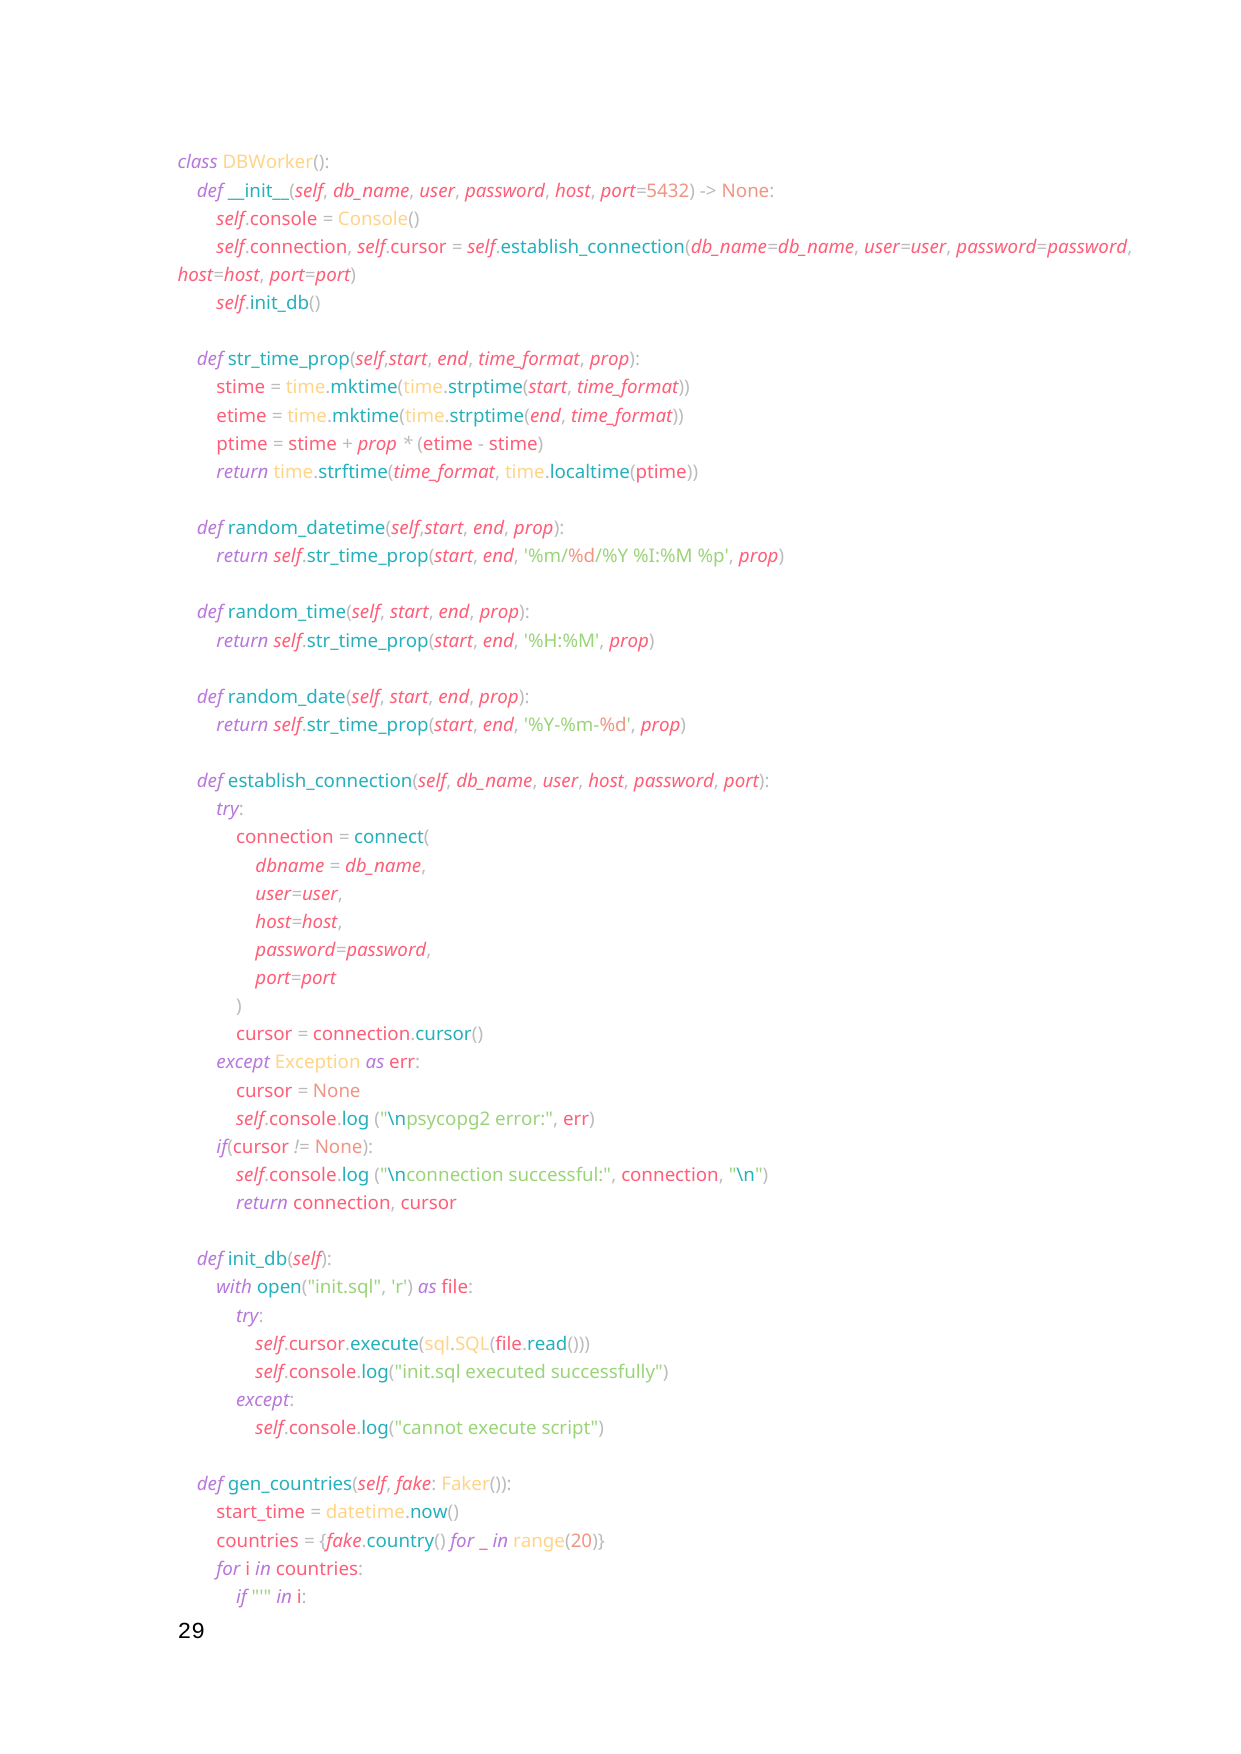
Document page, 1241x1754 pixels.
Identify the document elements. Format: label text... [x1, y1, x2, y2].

text def establish_connection(self, db_name, user, host, password, port): [177, 765, 1152, 793]
text def random_time(self, start, end, prop): [177, 596, 1152, 624]
text def str_time_prop(self,start, end, time_format, prop): [177, 343, 1152, 371]
text with open("init.sql", 'r') as file: [177, 1271, 1152, 1299]
text etime = time.mktime(time.strptime(end, time_format)) [177, 399, 1152, 427]
text def __init__(self, db_name, user, password, host, port=5432) -> None: [177, 174, 1152, 202]
text password=password, [177, 934, 1152, 962]
text class DBWorker(): [177, 146, 1152, 174]
text return connection, cursor [177, 1187, 1152, 1215]
text return self.str_time_prop(start, end, '%Y-%m-%d', prop) [177, 709, 1152, 737]
text dbname = db_name, [177, 849, 1152, 877]
text self.cursor.execute(sql.SQL(file.read())) [177, 1327, 1152, 1356]
text self.console.log("init.sql executed successfully") [177, 1356, 1152, 1384]
text self.console.log("cannot execute script") [177, 1412, 1152, 1440]
text return self.str_time_prop(start, end, '%m/%d/%Y %I:%M %p', prop) [177, 540, 1152, 568]
text try: [177, 1299, 1152, 1327]
text start_time = datetime.now() [177, 1496, 1152, 1524]
text if "'" in i: [177, 1581, 1152, 1609]
text for i in countries: [177, 1552, 1152, 1581]
text def gen_countries(self, fake: Faker()): [177, 1468, 1152, 1496]
text try: [177, 793, 1152, 821]
text self.console.log ("\nconnection successful:", connection, "\n") [177, 1159, 1152, 1187]
text port=port [177, 962, 1152, 990]
text ptime = stime + prop * (etime - stime) [177, 427, 1152, 456]
text self.init_db() [177, 287, 1152, 315]
text user=user, [177, 877, 1152, 906]
text host=host, [177, 906, 1152, 934]
text cursor = None [177, 1074, 1152, 1102]
text return time.strftime(time_format, time.localtime(ptime)) [177, 456, 1152, 484]
text stime = time.mktime(time.strptime(start, time_format)) [177, 371, 1152, 399]
text countries = {fake.country() for _ in range(20)} [177, 1524, 1152, 1552]
text if(cursor != None): [177, 1131, 1152, 1159]
text self.console = Console() [177, 202, 1152, 231]
text cursor = connection.cursor() [177, 1018, 1152, 1046]
text def random_datetime(self,start, end, prop): [177, 512, 1152, 540]
text def init_db(self): [177, 1243, 1152, 1271]
text ) [177, 990, 1152, 1018]
text self.connection, self.cursor = self.establish_connection(db_name=db_name, user=user, password=password, host=host, port=port) [177, 231, 1152, 287]
text except Exception as err: [177, 1046, 1152, 1074]
text except: [177, 1384, 1152, 1412]
text return self.str_time_prop(start, end, '%H:%M', prop) [177, 624, 1152, 652]
text def random_date(self, start, end, prop): [177, 681, 1152, 709]
text self.console.log ("\npsycopg2 error:", err) [177, 1102, 1152, 1131]
text connection = connect( [177, 821, 1152, 849]
